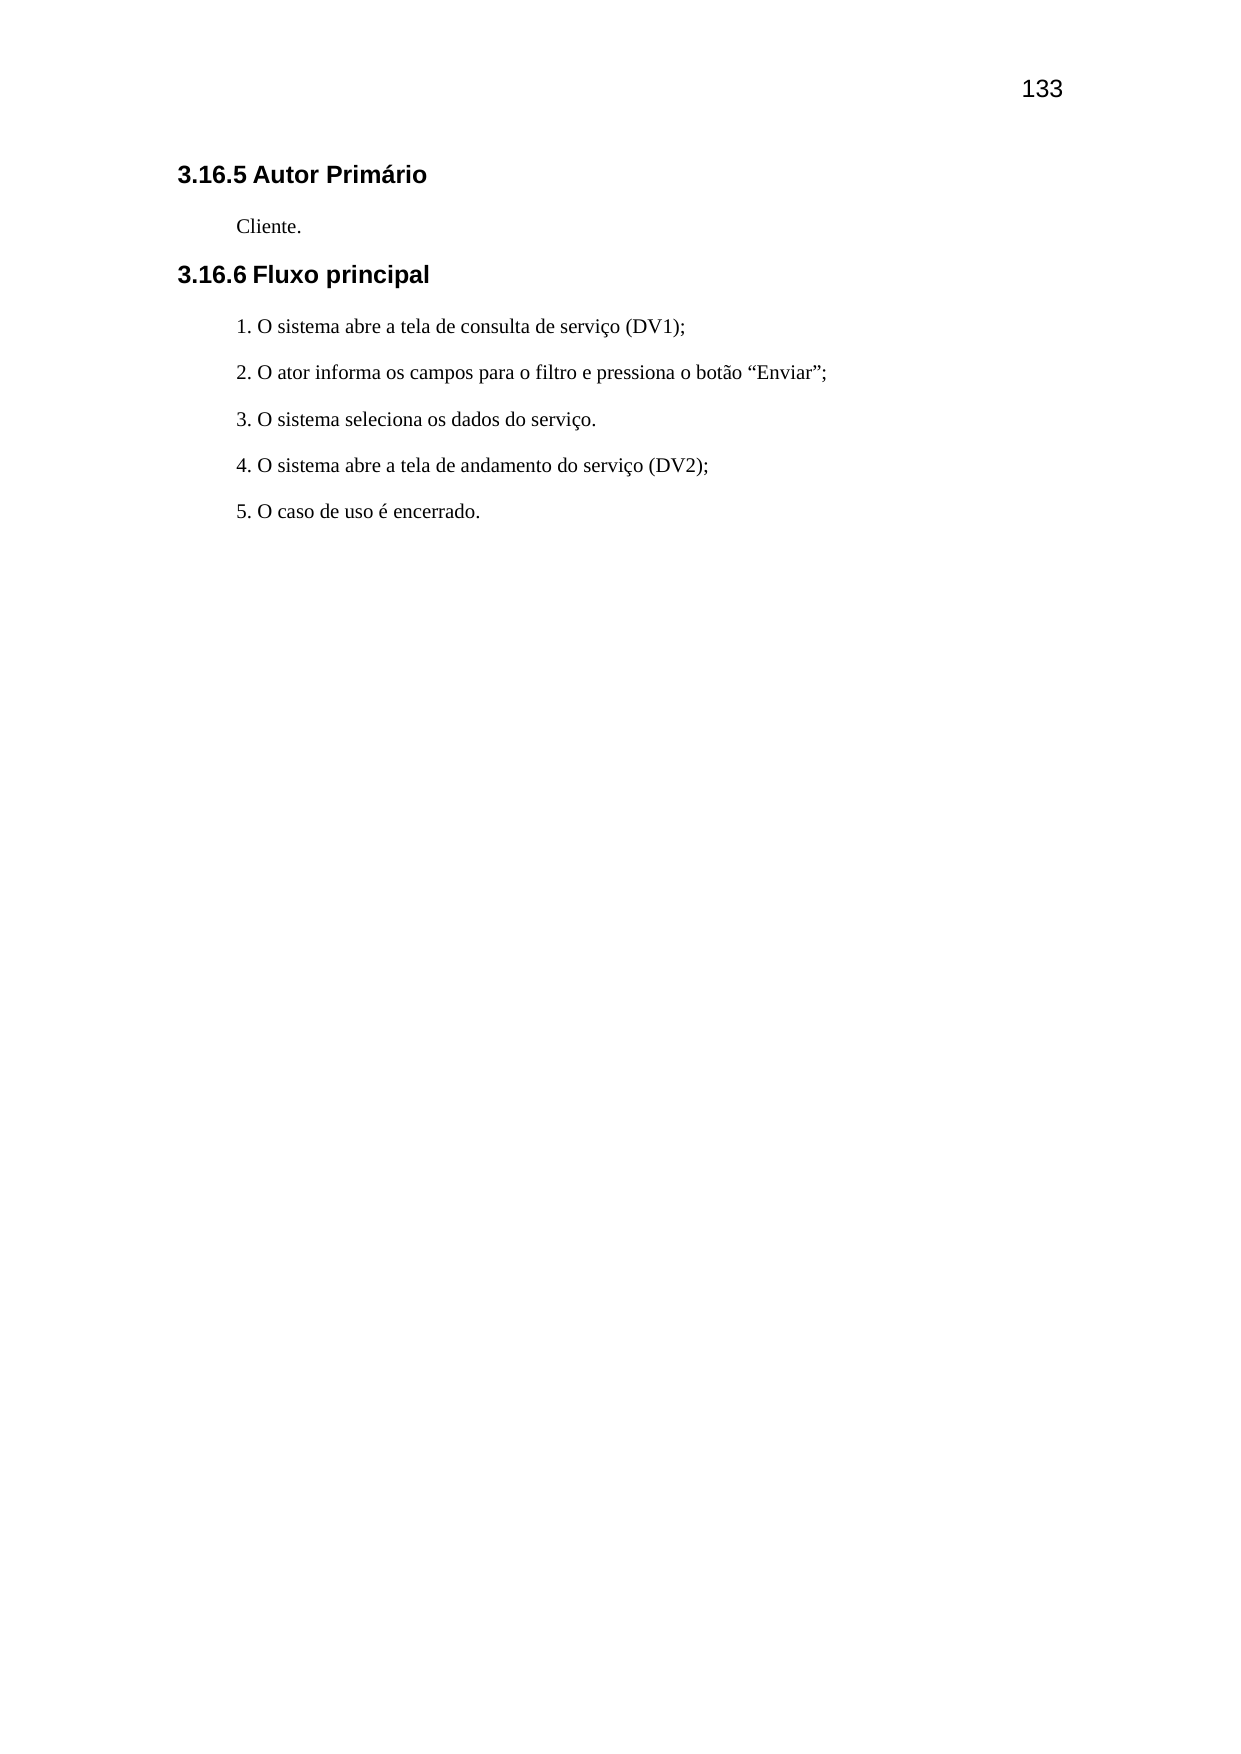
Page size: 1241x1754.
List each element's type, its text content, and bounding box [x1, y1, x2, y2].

text 4. O sistema abre a tela de andamento do serviço (DV2); [236, 453, 1063, 477]
text 2. O ator informa os campos para o filtro e pressiona o botão “Enviar”; [236, 360, 1063, 384]
text Fluxo principal [177, 260, 1063, 289]
text Cliente. [177, 213, 1063, 238]
text Autor Primário [177, 160, 1063, 189]
text 1. O sistema abre a tela de consulta de serviço (DV1); [236, 313, 1063, 338]
text 3. O sistema seleciona os dados do serviço. [236, 406, 1063, 431]
text 5. O caso de uso é encerrado. [236, 499, 1063, 523]
